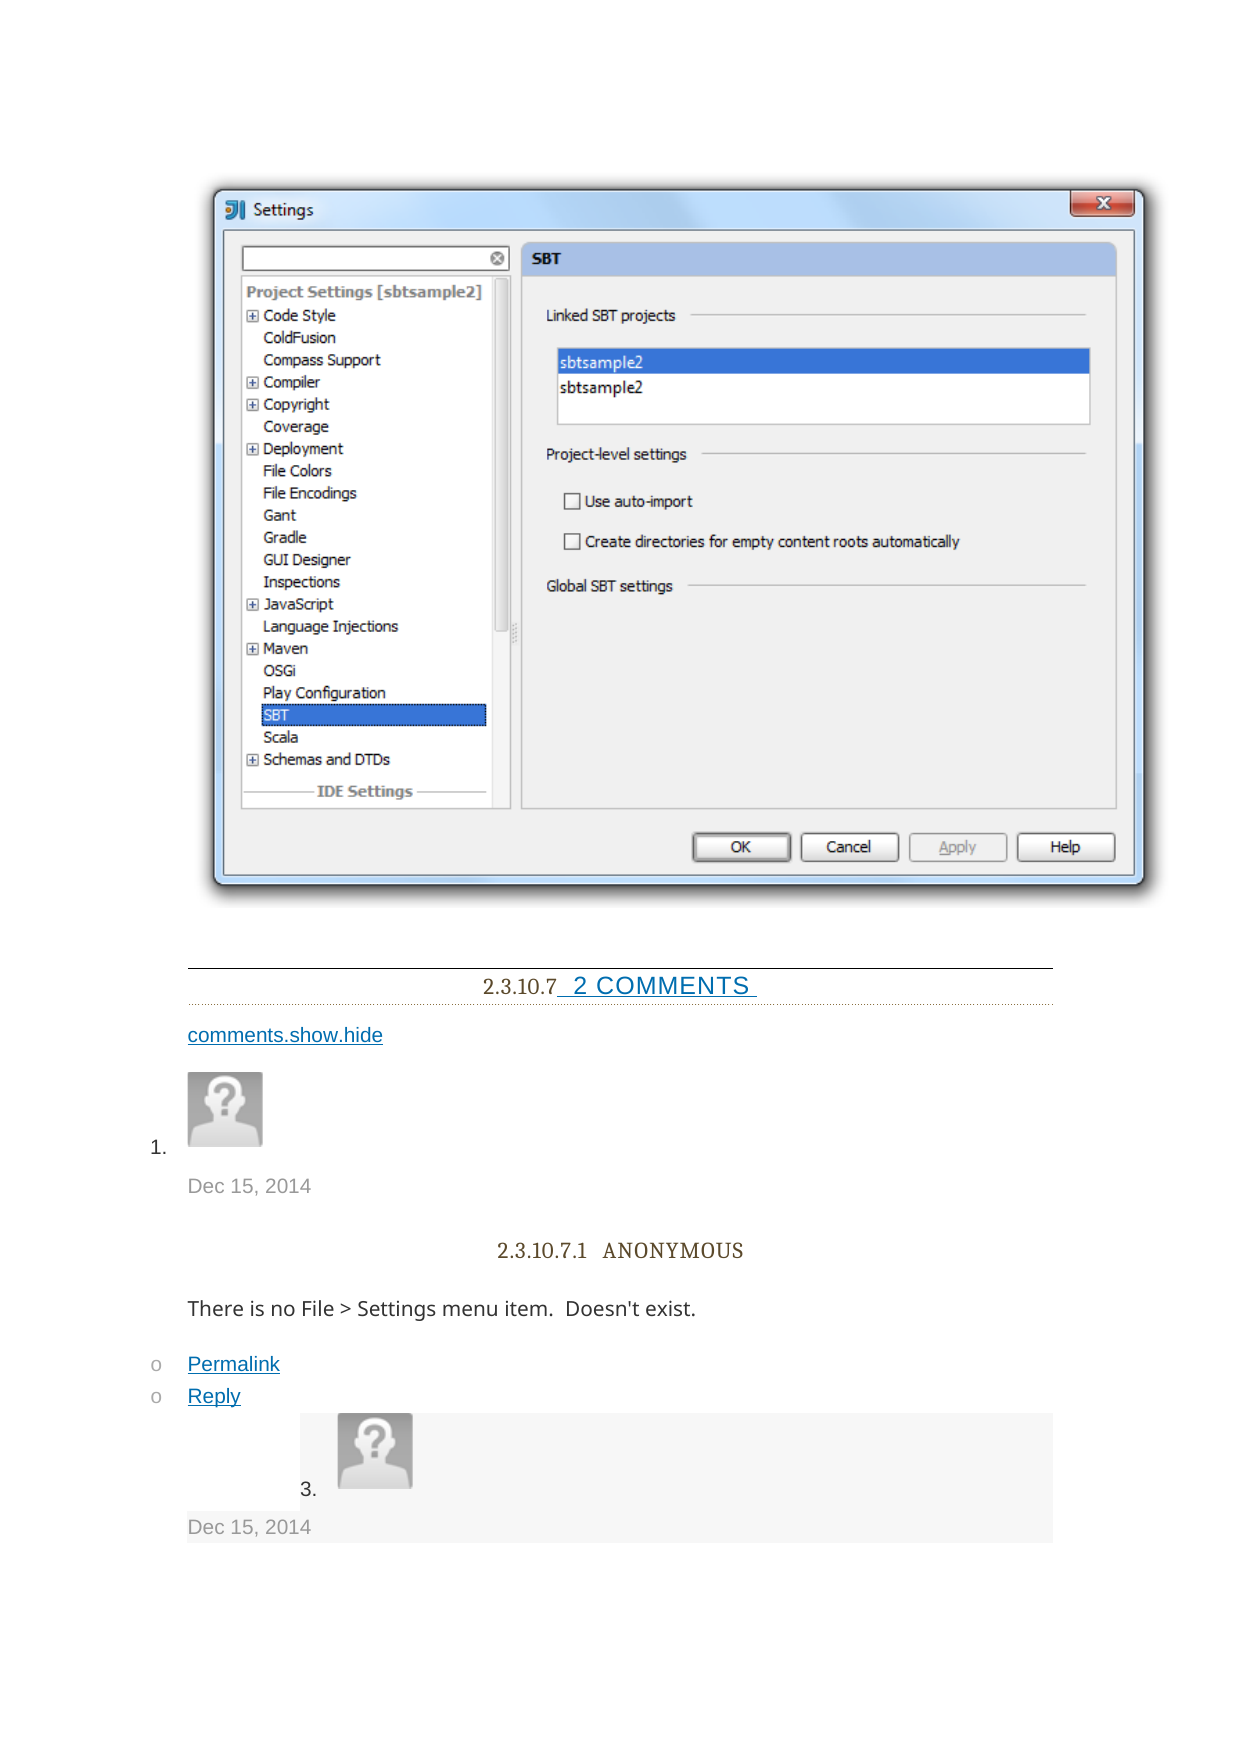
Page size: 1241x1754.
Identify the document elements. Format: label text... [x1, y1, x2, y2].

picture [337, 1413, 413, 1489]
list Permalink [150, 1348, 1053, 1381]
list Reply [150, 1381, 1053, 1413]
subtitle Anonymous [187, 1235, 1053, 1268]
text There is no File > Settings menu item. Doesn't exist. [187, 1292, 1053, 1325]
picture [187, 1072, 263, 1147]
text comments.show.hide [187, 1019, 1053, 1051]
picture [187, 163, 1174, 908]
text Dec 15, 2014 [187, 1511, 1053, 1543]
text Dec 15, 2014 [187, 1169, 1053, 1202]
subtitle 2 Comments [187, 969, 1053, 1005]
